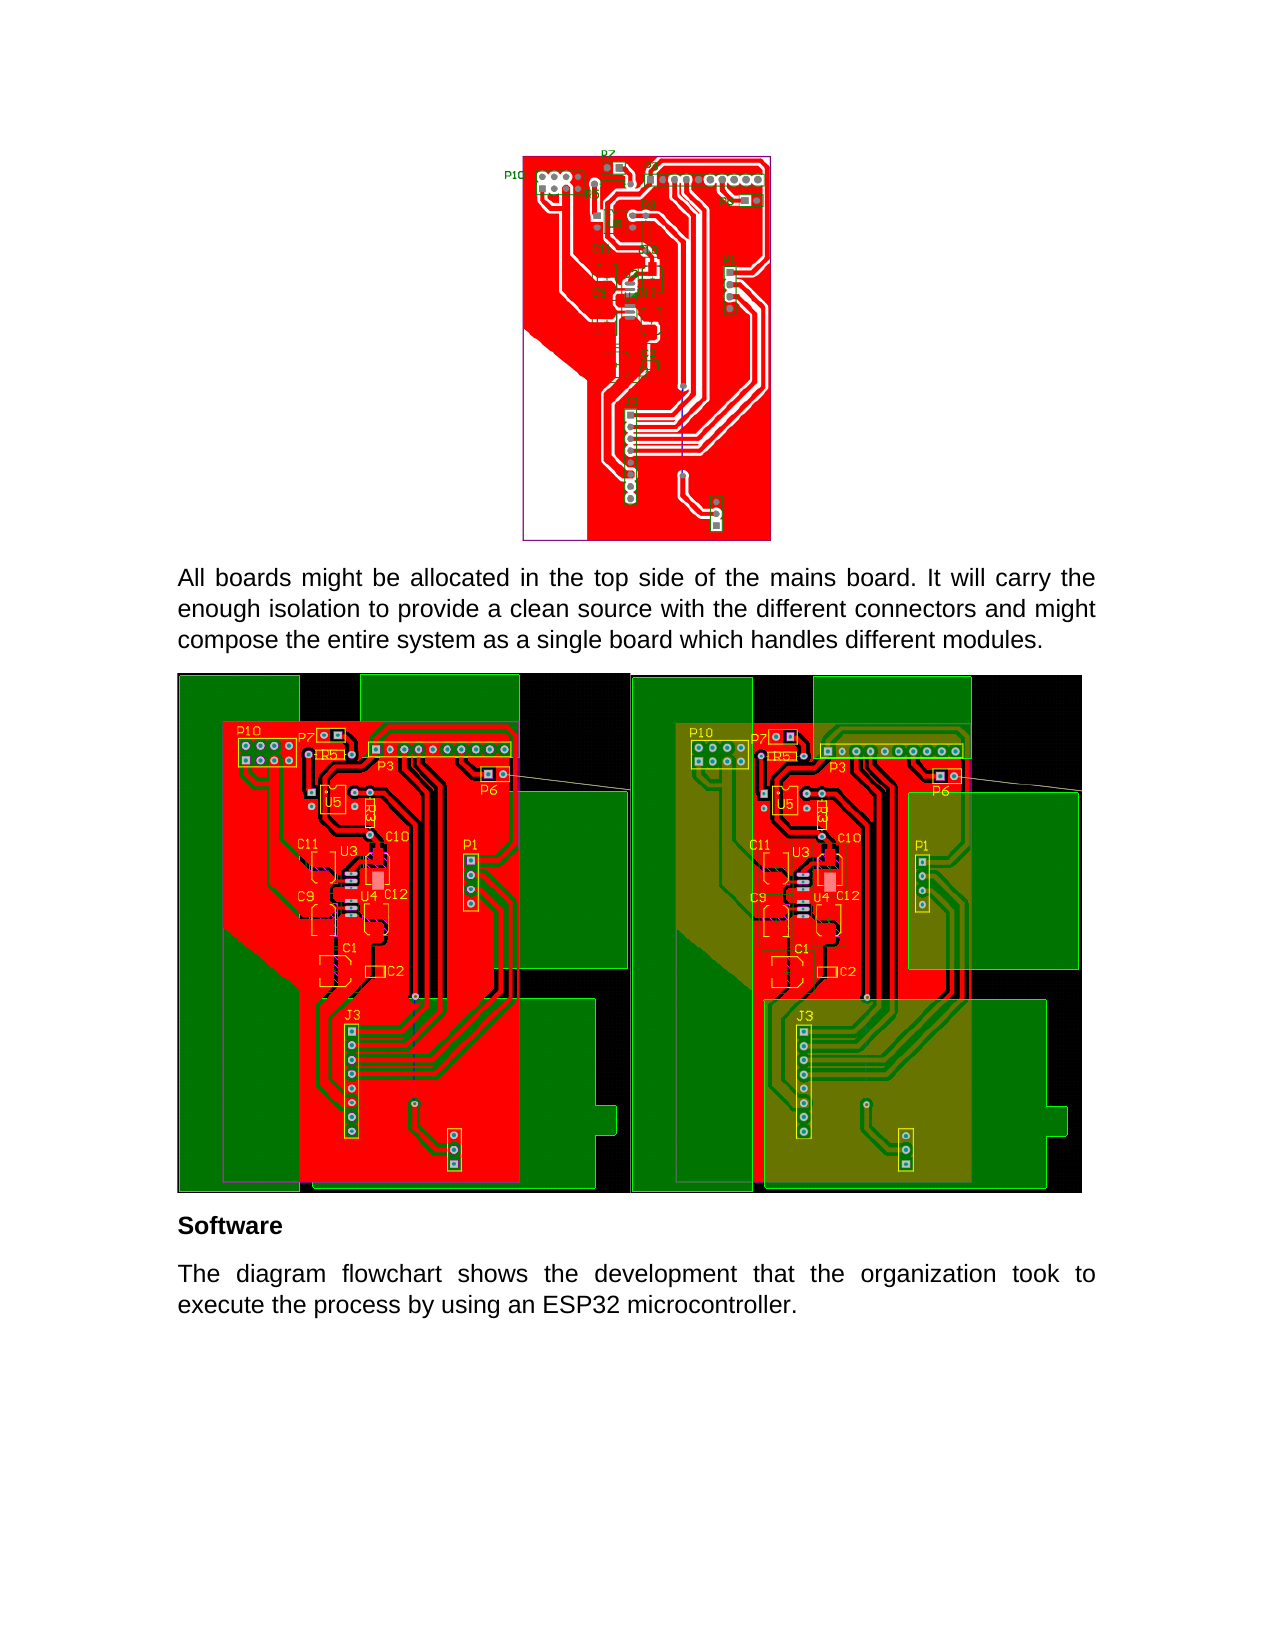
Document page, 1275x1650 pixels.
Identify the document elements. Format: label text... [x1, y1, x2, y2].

text Software [177, 1211, 1098, 1240]
text All boards might be allocated in the top side of the mains board. It will carry the enough isolation to provide a clean source with the different connectors and might compose the entire system as a single board which handles different modules. [177, 563, 1098, 654]
text The diagram flowchart shows the development that the organization took to execute the process by using an ESP32 microcontroller. [177, 1259, 1098, 1318]
picture [502, 147, 773, 545]
picture [177, 673, 1082, 1193]
